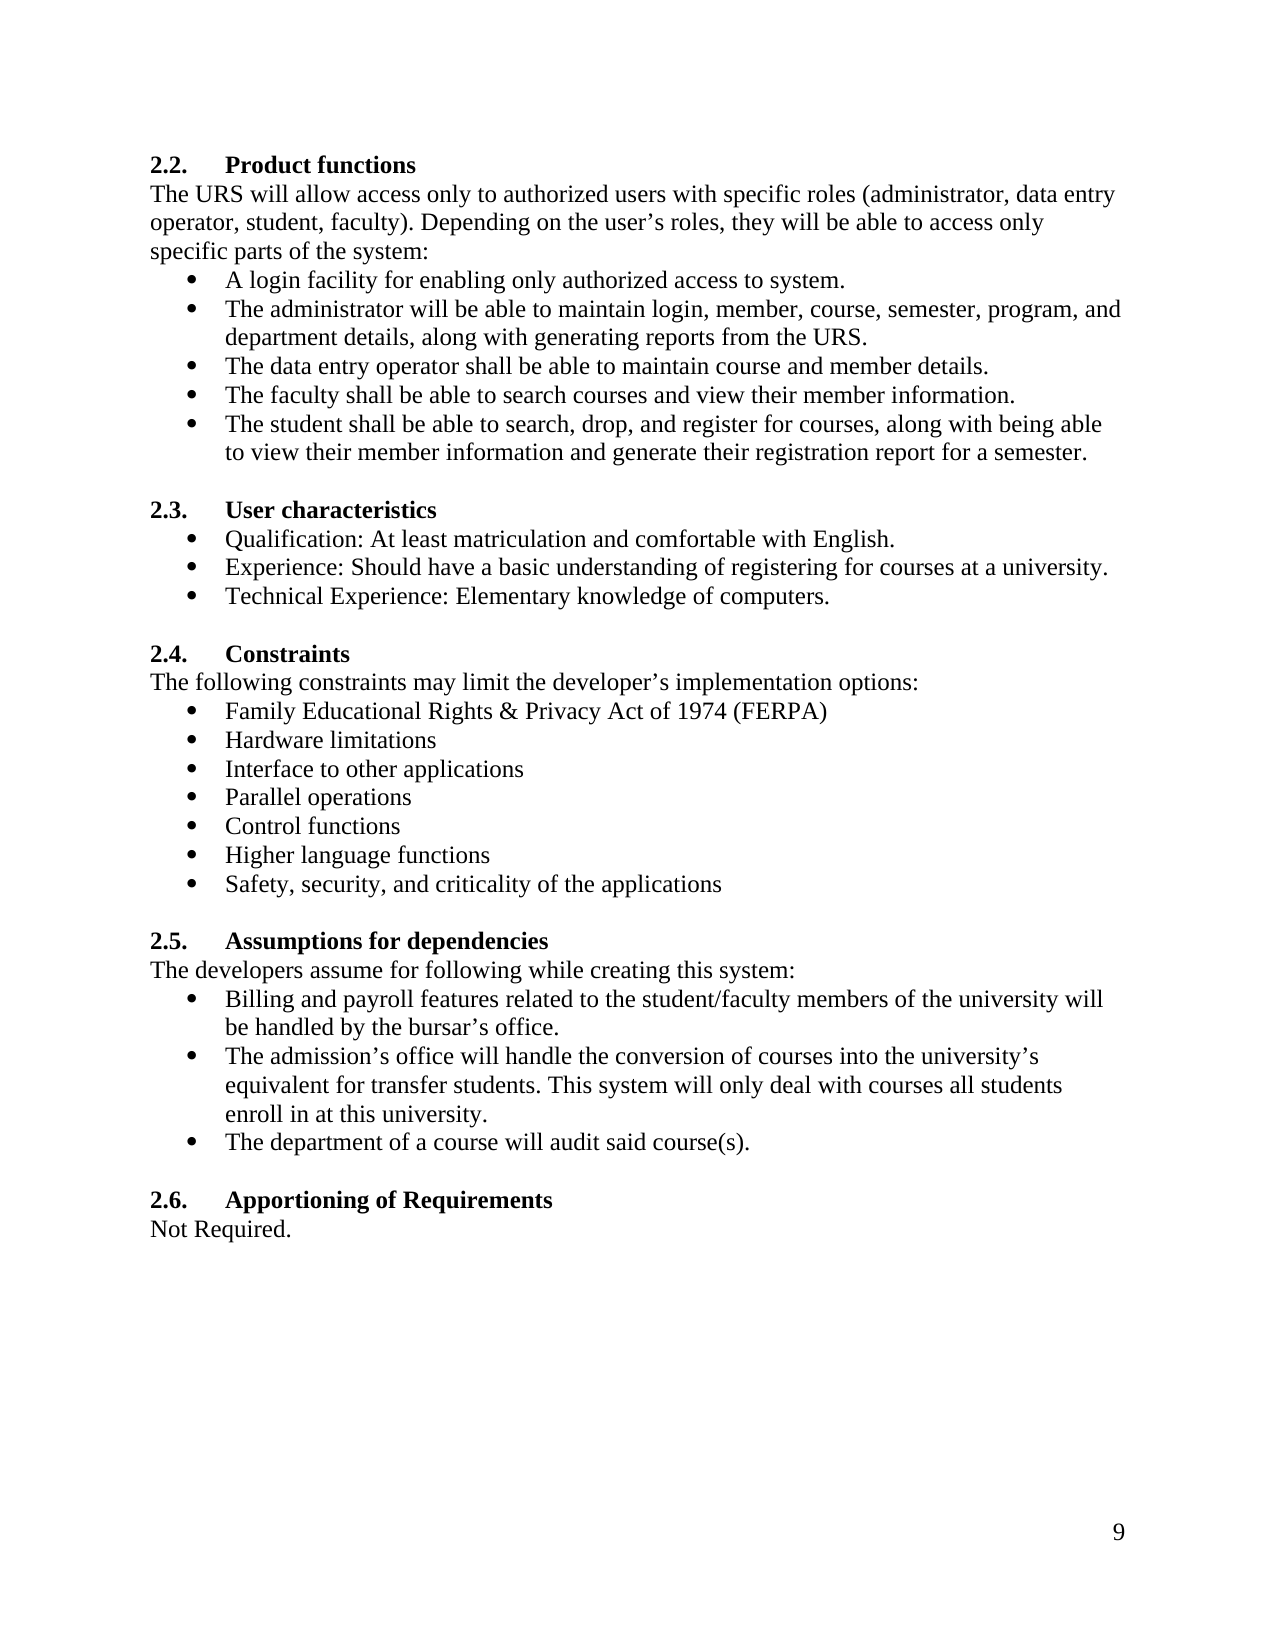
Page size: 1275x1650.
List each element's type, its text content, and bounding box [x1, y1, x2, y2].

list Technical Experience: Elementary knowledge of computers. [187, 581, 1125, 610]
list Product functions [150, 150, 1125, 179]
text The URS will allow access only to authorized users with specific roles (administrator, data entry operator, student, faculty). Depending on the user’s roles, they will be able to access only specific parts of the system: [150, 179, 1125, 265]
list Family Educational Rights & Privacy Act of 1974 (FERPA) [187, 696, 1125, 725]
list Constraints [150, 639, 1125, 667]
list Control functions [187, 811, 1125, 840]
list The faculty shall be able to search courses and view their member information. [187, 380, 1125, 409]
list Higher language functions [187, 840, 1125, 869]
list Interface to other applications [187, 754, 1125, 782]
list The department of a course will audit said course(s). [187, 1127, 1125, 1156]
list Apportioning of Requirements [150, 1185, 1125, 1214]
list Qualification: At least matriculation and comfortable with English. [187, 524, 1125, 552]
list Parallel operations [187, 782, 1125, 811]
list The admission’s office will handle the conversion of courses into the university’s equivalent for transfer students. This system will only deal with courses all students enroll in at this university. [187, 1041, 1125, 1127]
list Experience: Should have a basic understanding of registering for courses at a university. [187, 552, 1125, 581]
list Billing and payroll features related to the student/faculty members of the university will be handled by the bursar’s office. [187, 984, 1125, 1041]
list The data entry operator shall be able to maintain course and member details. [187, 351, 1125, 380]
list The student shall be able to search, drop, and register for courses, along with being able to view their member information and generate their registration report for a semester. [187, 409, 1125, 466]
text The following constraints may limit the developer’s implementation options: [150, 667, 1125, 696]
list A login facility for enabling only authorized access to system. [187, 265, 1125, 294]
list Hardware limitations [187, 725, 1125, 754]
list Assumptions for dependencies [150, 926, 1125, 955]
list User characteristics [150, 495, 1125, 524]
text The developers assume for following while creating this system: [150, 955, 1125, 984]
list Safety, security, and criticality of the applications [187, 869, 1125, 897]
list The administrator will be able to maintain login, member, course, semester, program, and department details, along with generating reports from the URS. [187, 294, 1125, 351]
text Not Required. [150, 1214, 1125, 1242]
